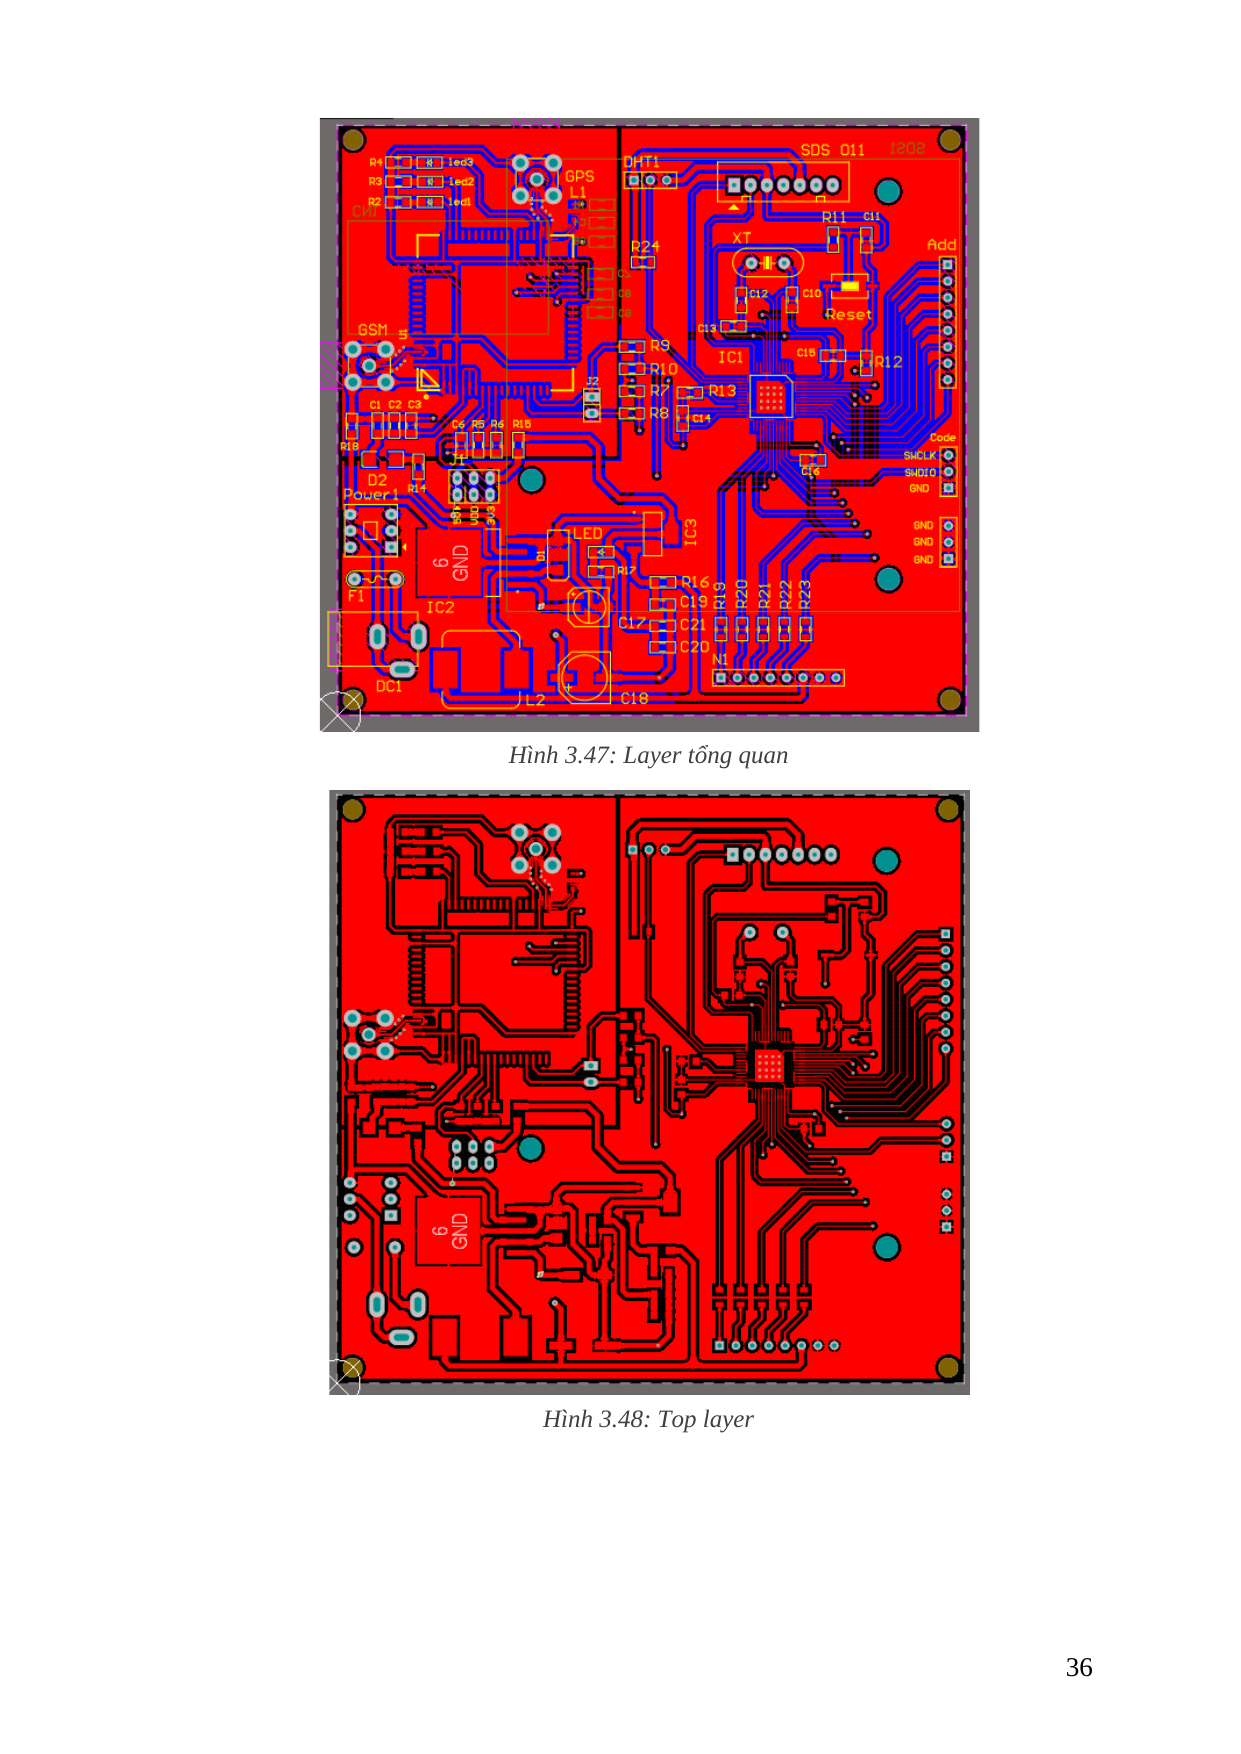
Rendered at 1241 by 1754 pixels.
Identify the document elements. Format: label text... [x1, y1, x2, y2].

picture [329, 790, 970, 1395]
picture [319, 118, 980, 732]
